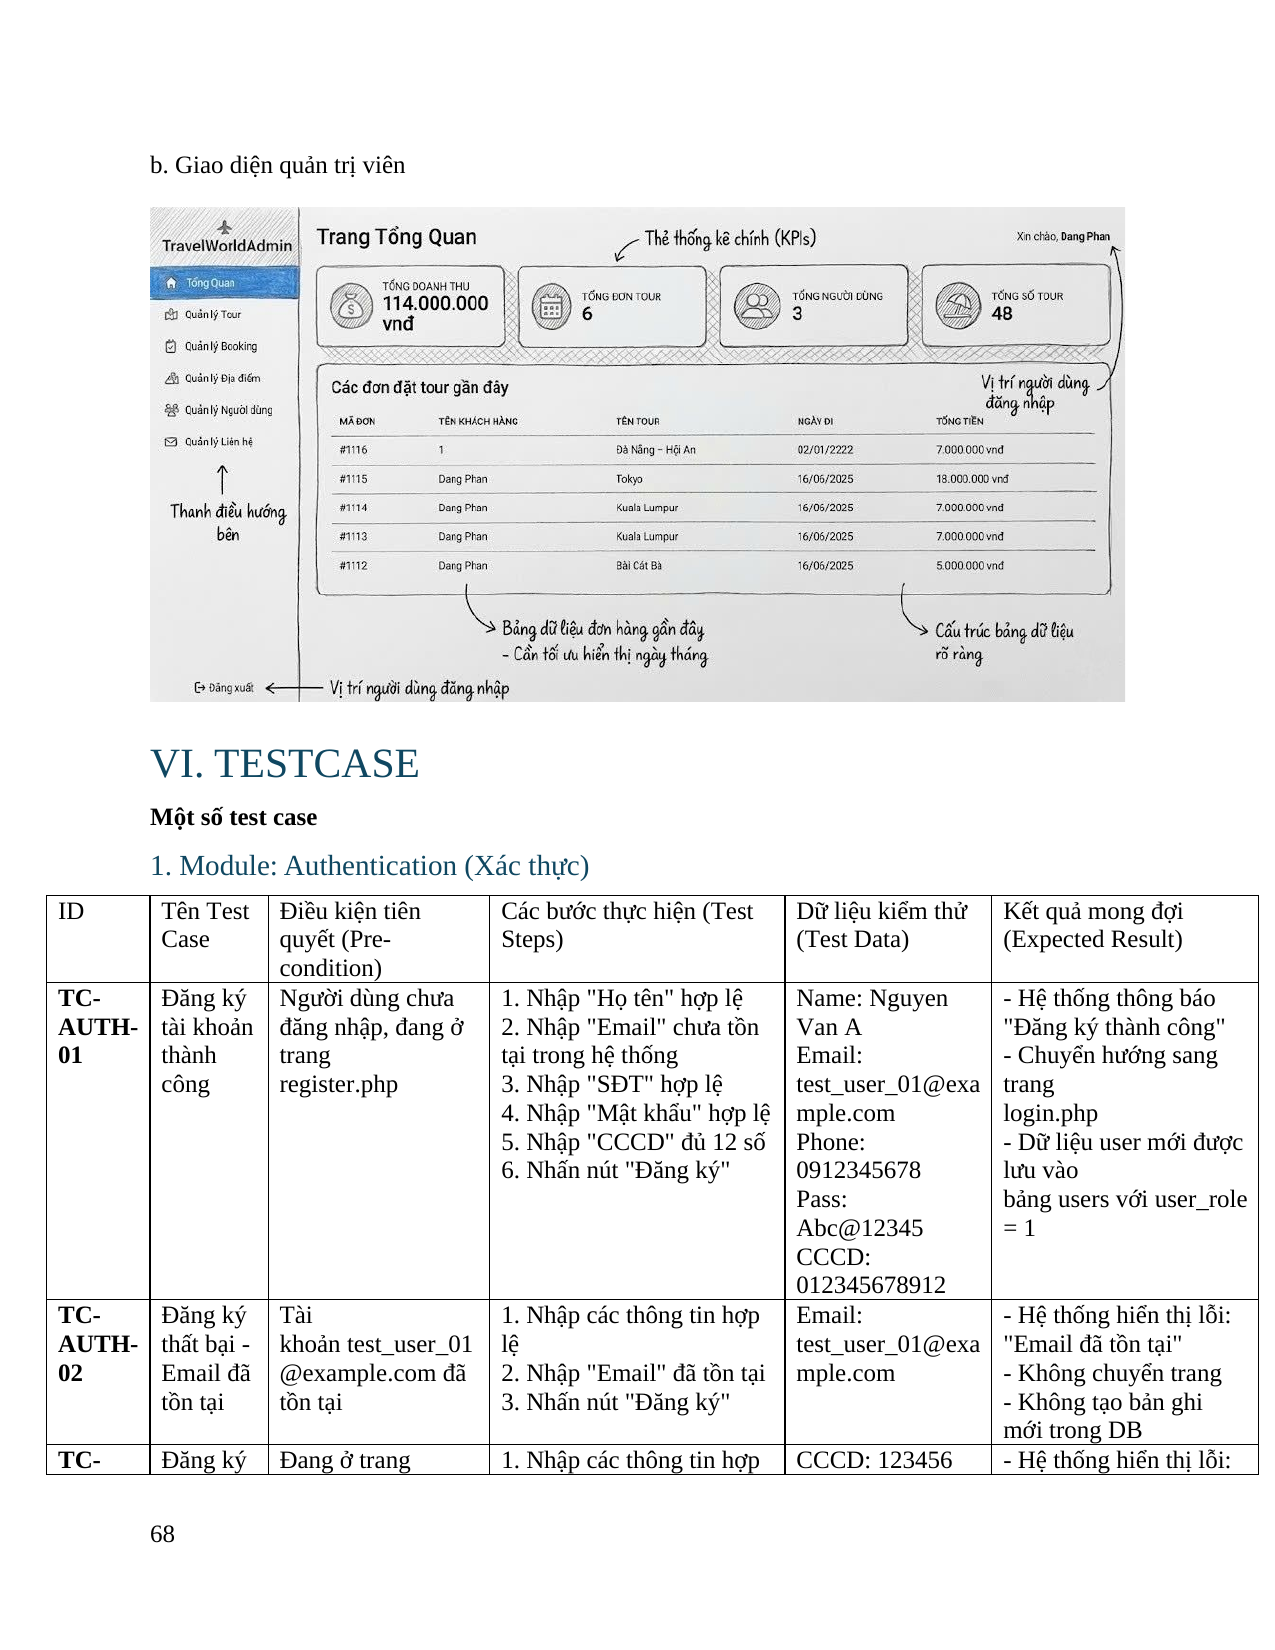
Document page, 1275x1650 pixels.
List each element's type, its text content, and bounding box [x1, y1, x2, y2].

table_cell 1. Nhập các thông tin hợp lệ 2. Nhập "Email" đã tồn tại 3. Nhấn nút "Đăng ký" [490, 1300, 784, 1444]
table_header ID [47, 896, 149, 982]
table_cell CCCD: 123456 [786, 1445, 991, 1474]
table_cell Tài khoản test_user_01@example.com đã tồn tại [269, 1300, 489, 1444]
text b. Giao diện quản trị viên [150, 150, 1125, 179]
table_header Kết quả mong đợi (Expected Result) [992, 896, 1258, 982]
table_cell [269, 1445, 489, 1474]
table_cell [992, 1445, 1258, 1474]
table_header Điều kiện tiên quyết (Pre-condition) [269, 896, 489, 982]
table_cell TC-AUTH-03 [47, 1445, 149, 1474]
table_cell Email: test_user_01@example.com [786, 1300, 991, 1444]
subtitle 1. Module: Authentication (Xác thực) [150, 848, 1125, 881]
table_header Dữ liệu kiểm thử (Test Data) [786, 896, 991, 982]
table_header Các bước thực hiện (Test Steps) [490, 896, 784, 982]
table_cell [151, 1445, 268, 1474]
table_cell TC-AUTH-01 [47, 983, 149, 1299]
table_header Tên Test Case [151, 896, 268, 982]
text Một số test case [150, 802, 1125, 831]
table_cell - Hệ thống hiển thị lỗi: "Email đã tồn tại" - Không chuyển trang - Không tạo bản ghi mới trong DB [992, 1300, 1258, 1444]
table_cell TC-AUTH-02 [47, 1300, 149, 1444]
table_cell Đăng ký tài khoản thành công [151, 983, 268, 1299]
table_cell Đăng ký thất bại - Email đã tồn tại [151, 1300, 268, 1444]
table_cell 1. Nhập "Họ tên" hợp lệ 2. Nhập "Email" chưa tồn tại trong hệ thống 3. Nhập "SĐT" hợp lệ 4. Nhập "Mật khẩu" hợp lệ 5. Nhập "CCCD" đủ 12 số 6. Nhấn nút "Đăng ký" [490, 983, 784, 1299]
table_cell Người dùng chưa đăng nhập, đang ở trang register.php [269, 983, 489, 1299]
picture [150, 207, 1125, 702]
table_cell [490, 1445, 784, 1474]
table_cell Name: Nguyen Van A Email: test_user_01@example.com Phone: 0912345678 Pass: Abc@12345 CCCD: 012345678912 [786, 983, 991, 1299]
subtitle VI. TESTCASE [150, 739, 1125, 787]
table_cell - Hệ thống thông báo "Đăng ký thành công" - Chuyển hướng sang trang login.php - Dữ liệu user mới được lưu vào bảng users với user_role = 1 [992, 983, 1258, 1299]
